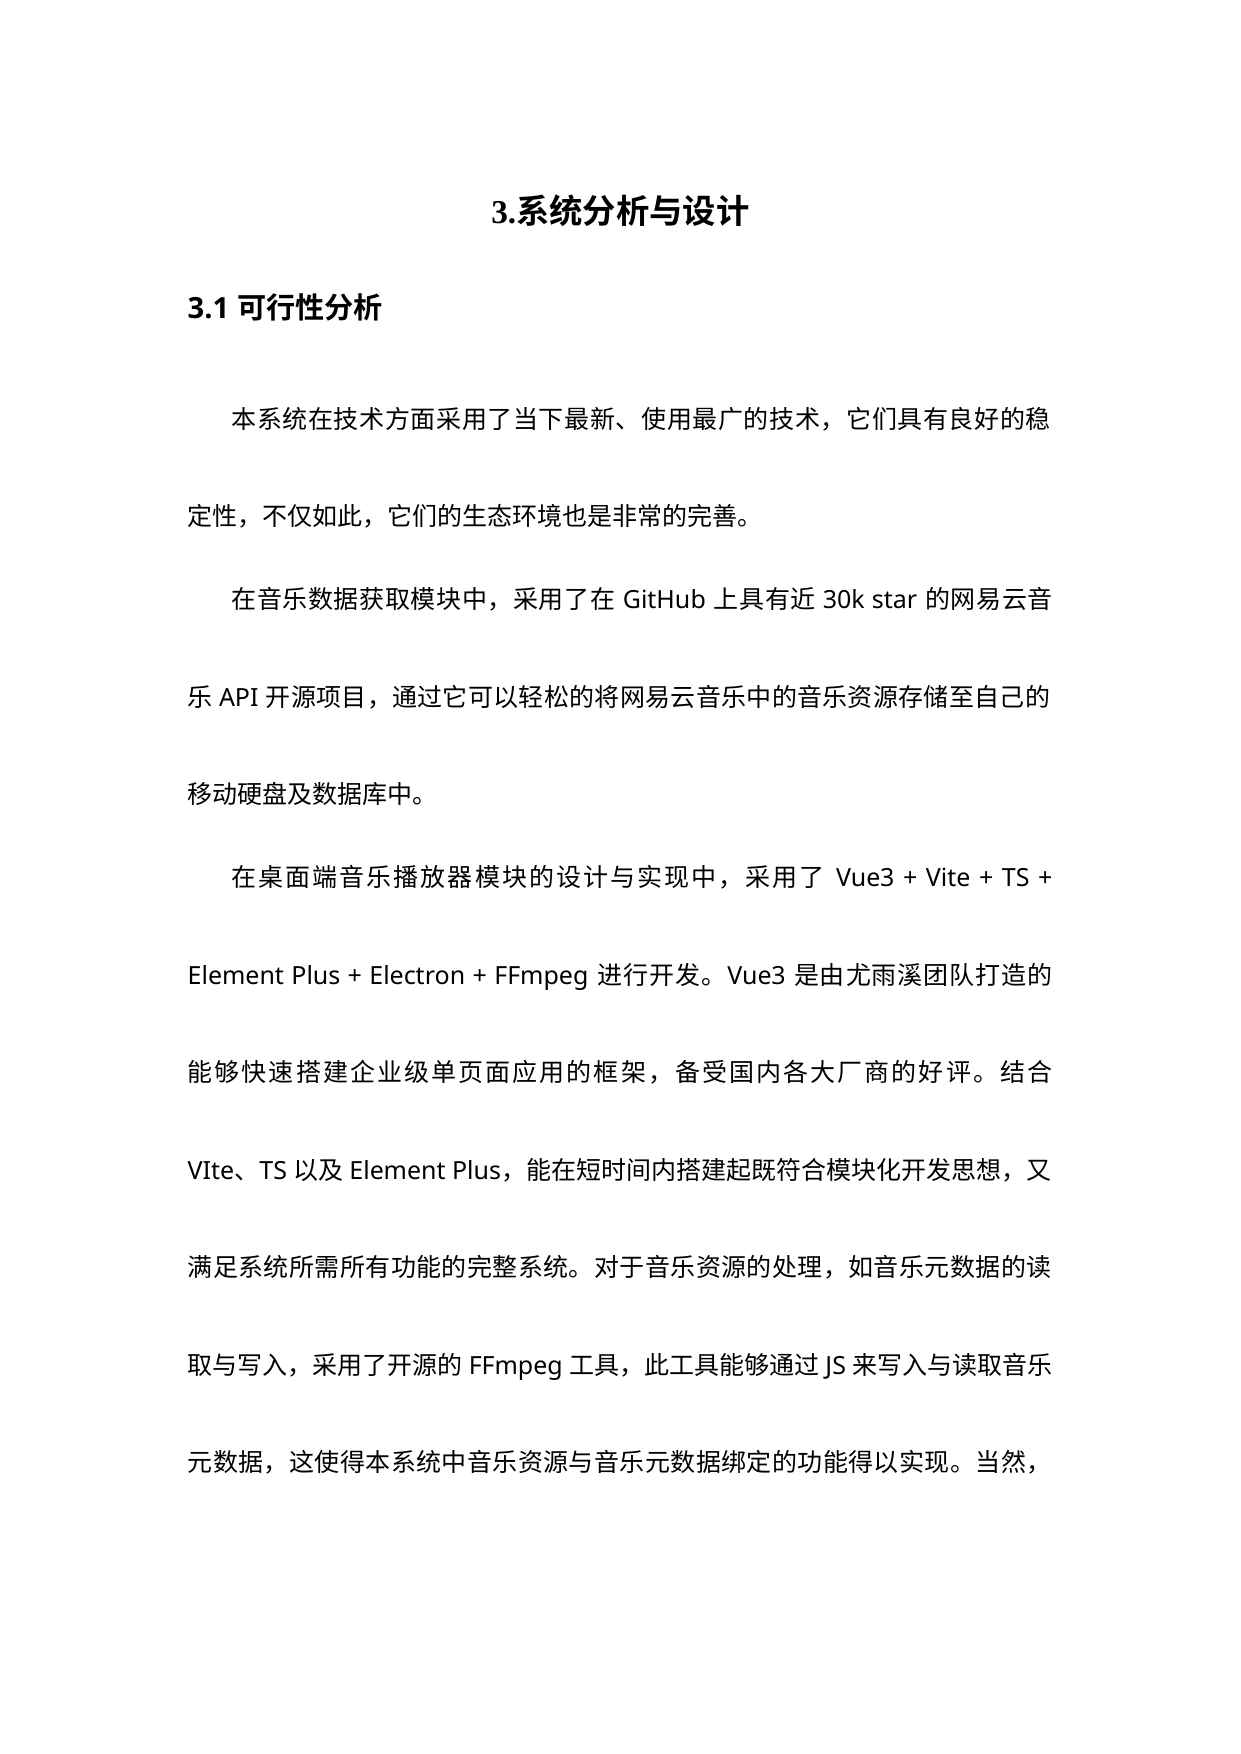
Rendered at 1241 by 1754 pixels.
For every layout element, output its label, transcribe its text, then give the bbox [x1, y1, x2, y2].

text 本系统在技术方面采用了当下最新、使用最广的技术，它们具有良好的稳定性，不仅如此，它们的生态环境也是非常的完善。 [187, 385, 1053, 547]
text 在音乐数据获取模块中，采用了在 GitHub 上具有近 30k star 的网易云音乐 API 开源项目，通过它可以轻松的将网易云音乐中的音乐资源存储至自己的移动硬盘及数据库中。 [187, 565, 1053, 825]
text 3.1 可行性分析 [187, 273, 1053, 338]
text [187, 843, 1053, 1493]
text 3.系统分析与设计 [187, 176, 1053, 241]
